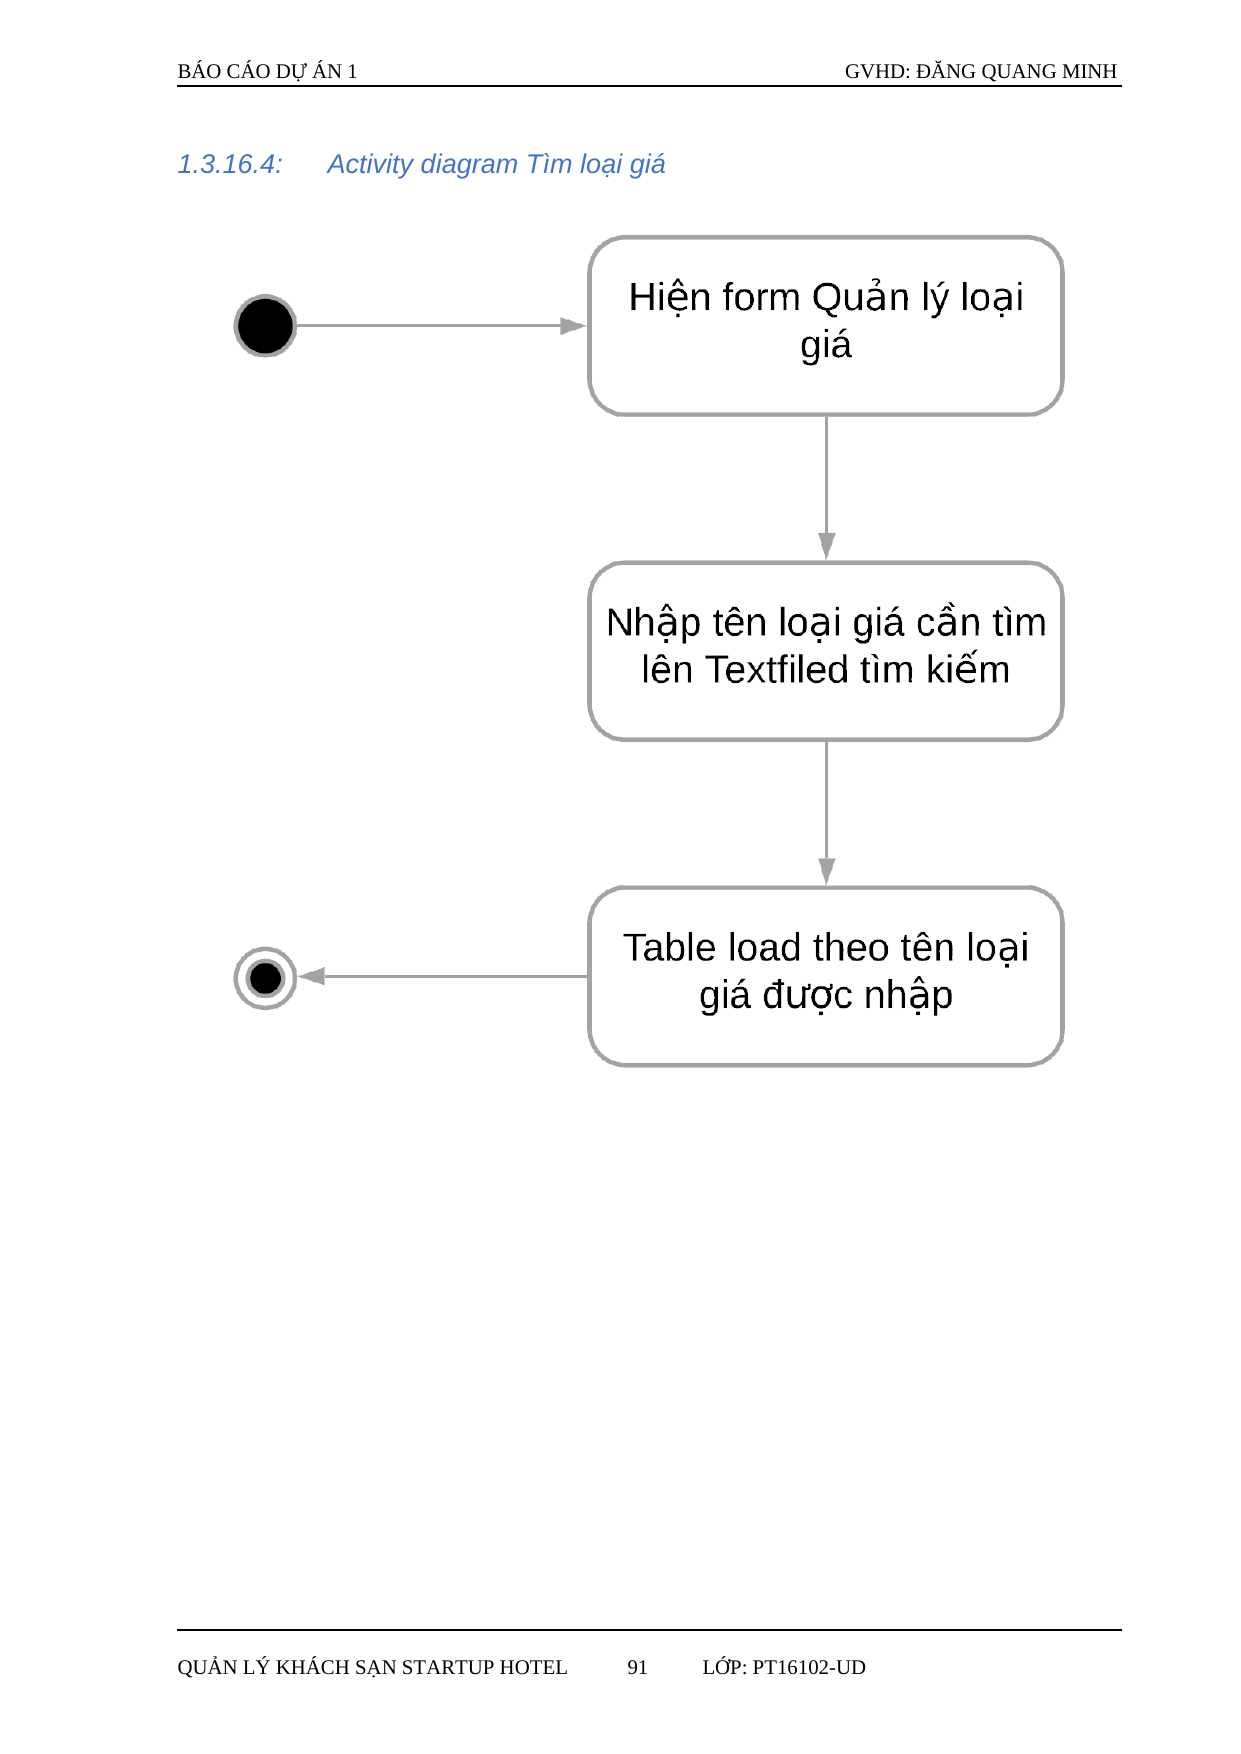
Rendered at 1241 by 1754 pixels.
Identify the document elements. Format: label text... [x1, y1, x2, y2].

picture [177, 178, 1123, 1124]
subtitle Activity diagram Tìm loại giá [177, 148, 1122, 178]
